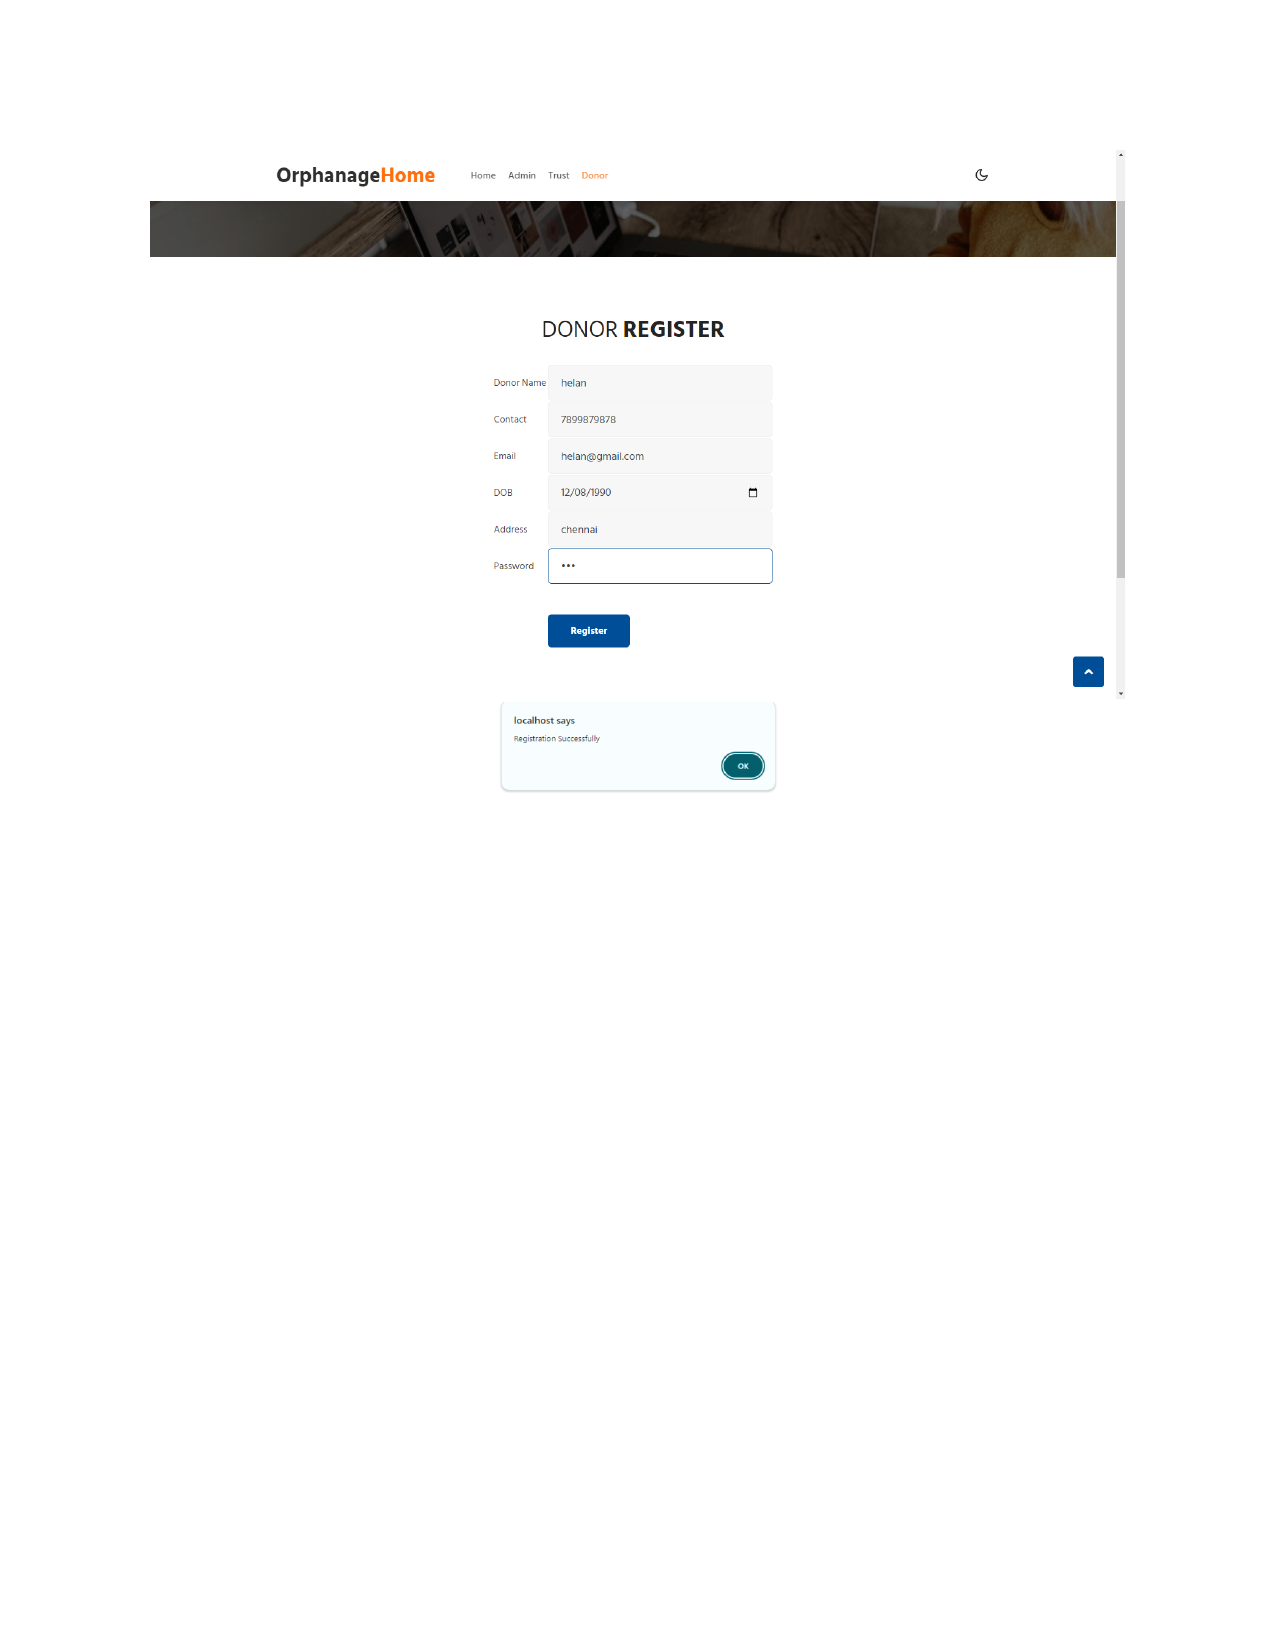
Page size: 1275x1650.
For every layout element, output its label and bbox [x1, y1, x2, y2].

picture [150, 702, 1125, 1252]
picture [150, 150, 1125, 699]
